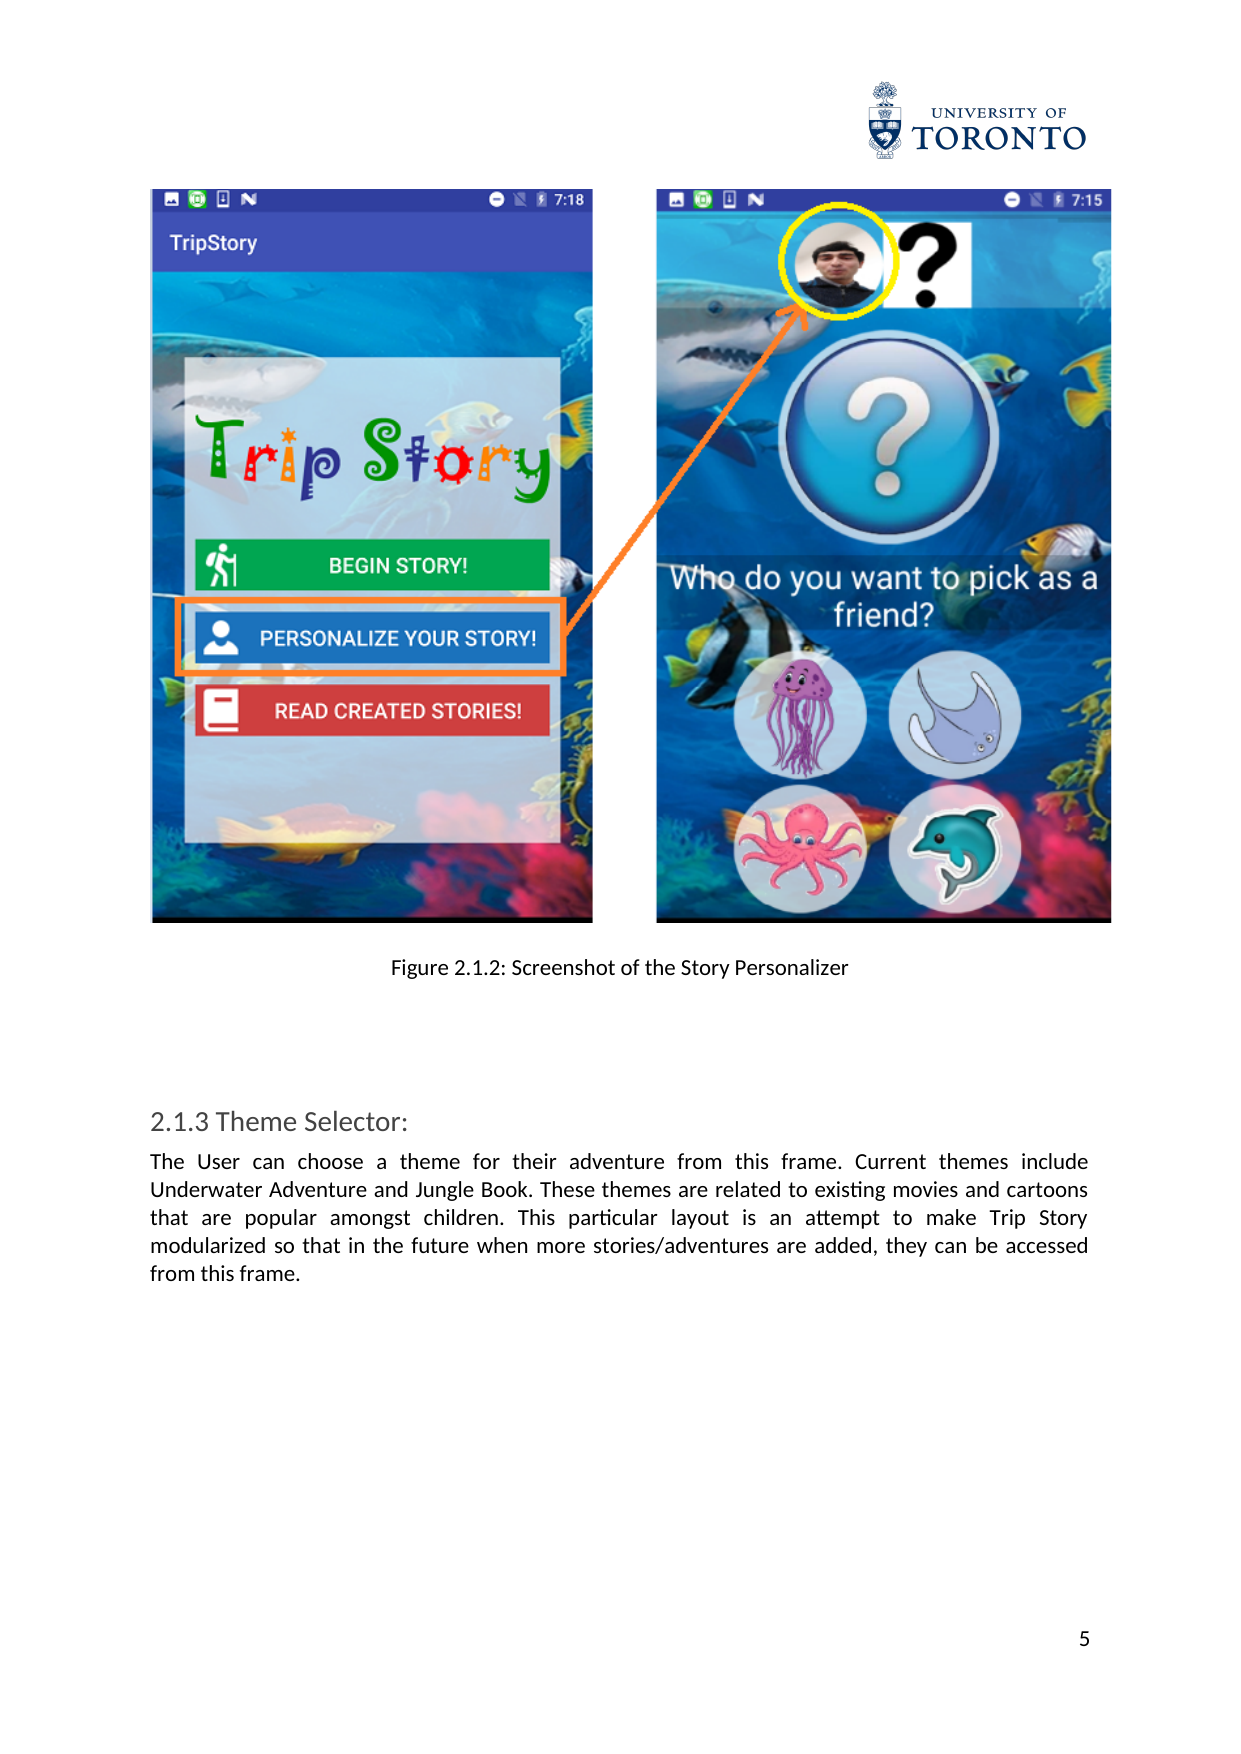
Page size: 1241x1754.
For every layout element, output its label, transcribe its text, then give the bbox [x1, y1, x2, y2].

picture [845, 73, 1091, 162]
text The User can choose a theme for their adventure from this frame. Current themes include Underwater Adventure and Jungle Book. These themes are related to existing movies and cartoons that are popular amongst children. This particular layout is an attempt to make Trip Story modularized so that in the future when more stories/adventures are added, they can be accessed from this frame. [150, 1147, 1090, 1287]
picture [150, 189, 1127, 923]
text Figure 2.1.2: Screenshot of the Story Personalizer [150, 953, 1090, 981]
text 2.1.3 Theme Selector: [150, 1103, 1090, 1139]
